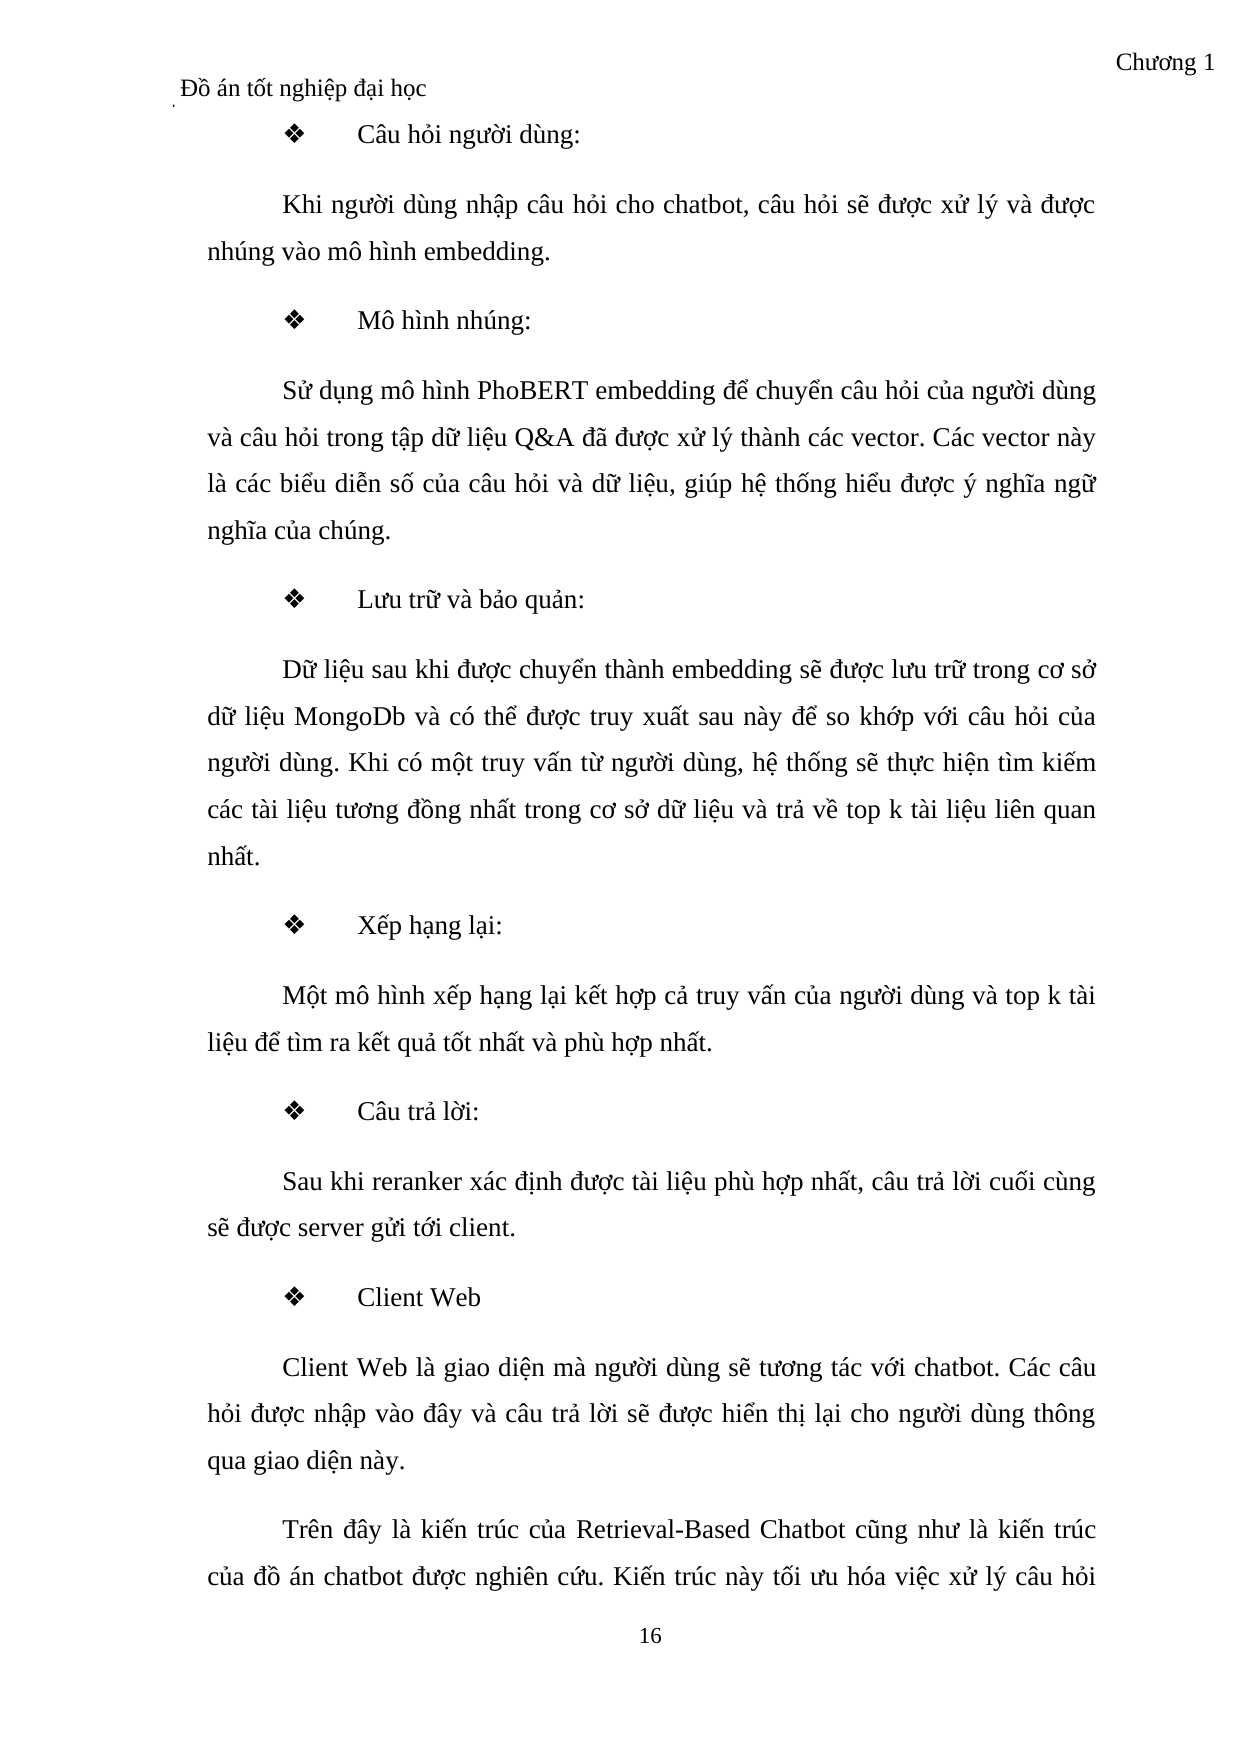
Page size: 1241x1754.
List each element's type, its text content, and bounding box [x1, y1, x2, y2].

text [207, 1513, 1097, 1591]
list Câu hỏi người dùng: [207, 118, 1097, 150]
text Khi người dùng nhập câu hỏi cho chatbot, câu hỏi sẽ được xử lý và được nhúng vào mô hình embedding. [207, 188, 1097, 266]
text Client Web là giao diện mà người dùng sẽ tương tác với chatbot. Các câu hỏi được nhập vào đây và câu trả lời sẽ được hiển thị lại cho người dùng thông qua giao diện này. [207, 1351, 1097, 1475]
text Sau khi reranker xác định được tài liệu phù hợp nhất, câu trả lời cuối cùng sẽ được server gửi tới client. [207, 1165, 1097, 1243]
text Một mô hình xếp hạng lại kết hợp cả truy vấn của người dùng và top k tài liệu để tìm ra kết quả tốt nhất và phù hợp nhất. [207, 979, 1097, 1057]
text Sử dụng mô hình PhoBERT embedding để chuyển câu hỏi của người dùng và câu hỏi trong tập dữ liệu Q&A đã được xử lý thành các vector. Các vector này là các biểu diễn số của câu hỏi và dữ liệu, giúp hệ thống hiểu được ý nghĩa ngữ nghĩa của chúng. [207, 374, 1097, 545]
list Xếp hạng lại: [207, 909, 1097, 941]
list Client Web [207, 1281, 1097, 1312]
text Dữ liệu sau khi được chuyển thành embedding sẽ được lưu trữ trong cơ sở dữ liệu MongoDb và có thể được truy xuất sau này để so khớp với câu hỏi của người dùng. Khi có một truy vấn từ người dùng, hệ thống sẽ thực hiện tìm kiếm các tài liệu tương đồng nhất trong cơ sở dữ liệu và trả về top k tài liệu liên quan nhất. [207, 653, 1097, 871]
list Lưu trữ và bảo quản: [207, 583, 1097, 615]
list Mô hình nhúng: [207, 304, 1097, 336]
list Câu trả lời: [207, 1095, 1097, 1126]
